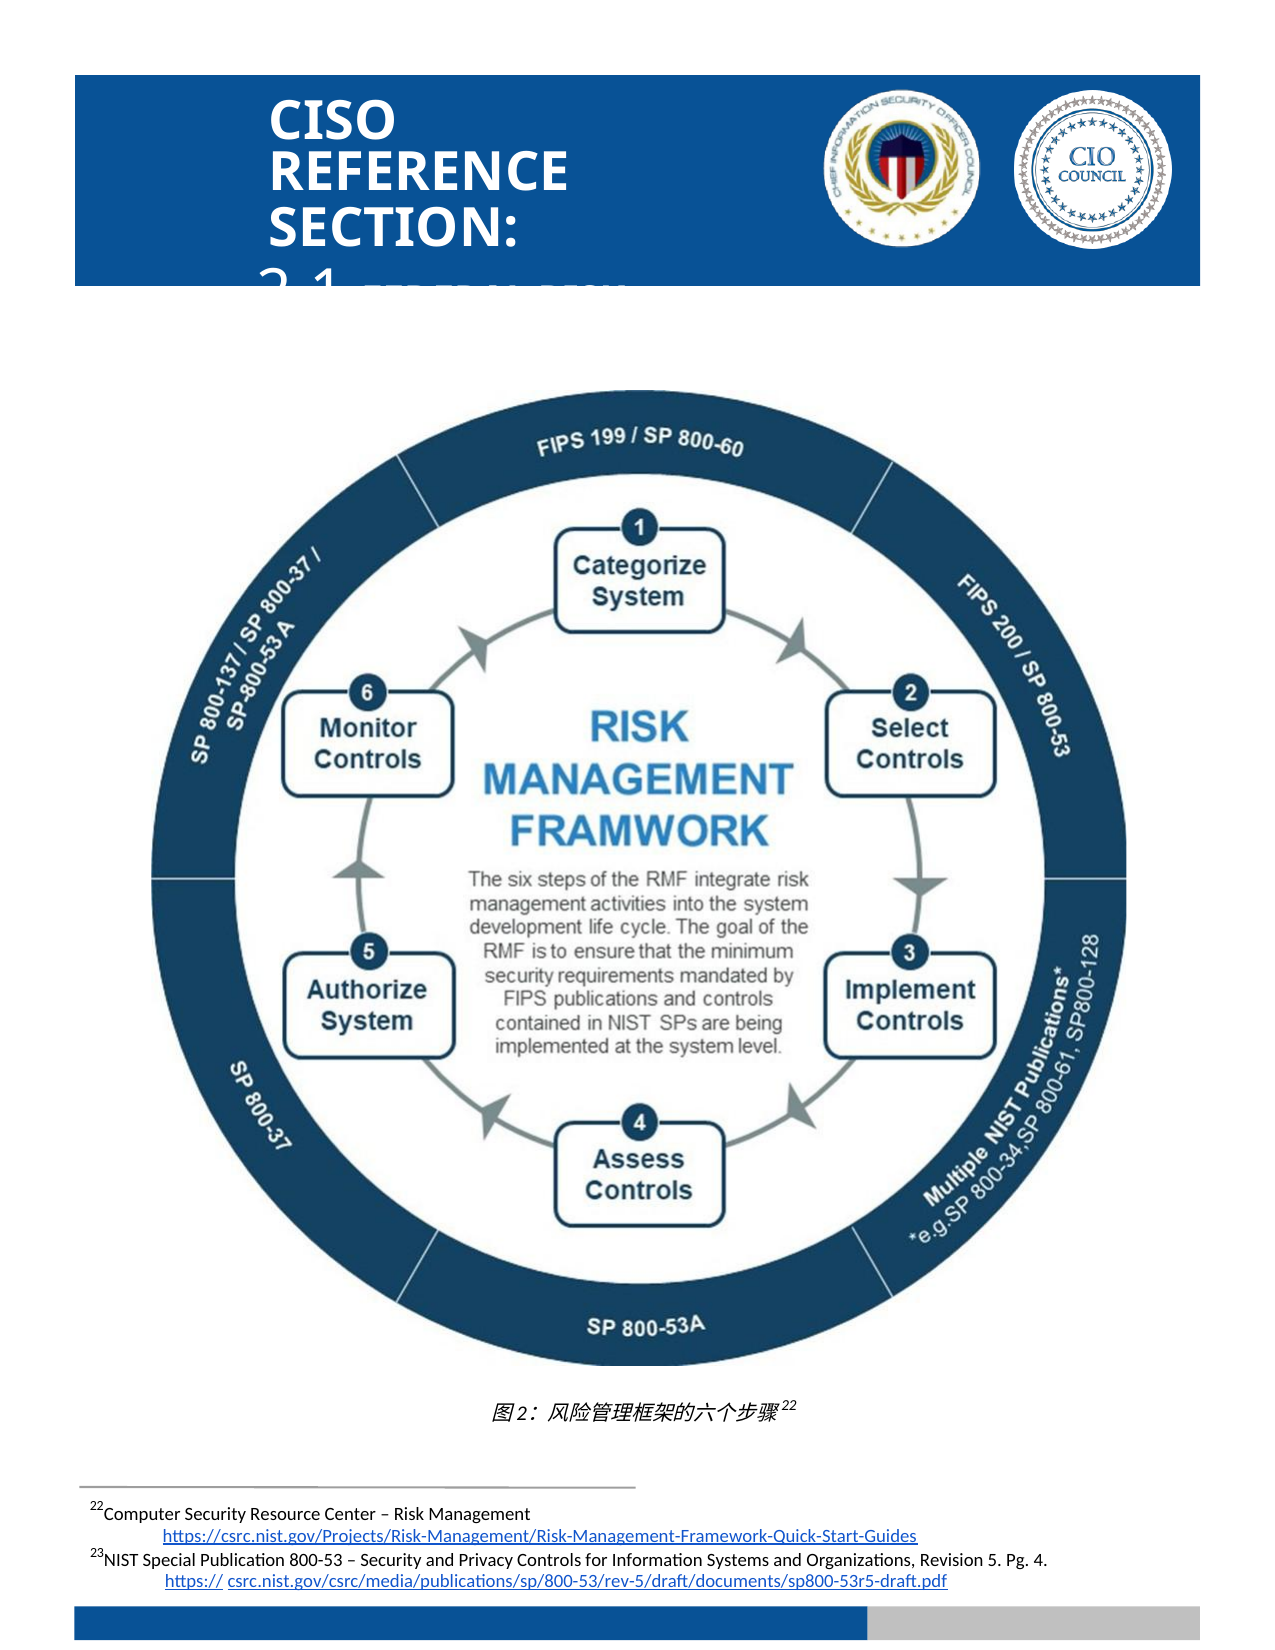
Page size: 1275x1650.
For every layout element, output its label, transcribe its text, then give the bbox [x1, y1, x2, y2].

text 图2：风险管理框架的六个步骤22 [89, 1395, 1198, 1427]
text 23NIST Special Publication 800-53 – Security and Privacy Controls for Information Systems and Organizations, Revision 5. Pg. 4. https:// csrc.nist.gov/csrc/media/publications/sp/800-53/rev-5/draft/documents/sp800-53r5-draft.pdf [90, 1546, 1110, 1592]
text CISO REFERENCE SECTION: [269, 94, 696, 263]
picture [151, 390, 1127, 1366]
text https://csrc.nist.gov/Projects/Risk-Management/Risk-Management-Framework-Quick-Start-Guides [162, 1526, 1194, 1546]
text 2.1 FEDERAL RISK MANAGEMENT [106, 263, 625, 366]
picture [75, 75, 1200, 286]
text 22Computer Security Resource Center – Risk Management [89, 1497, 1194, 1526]
